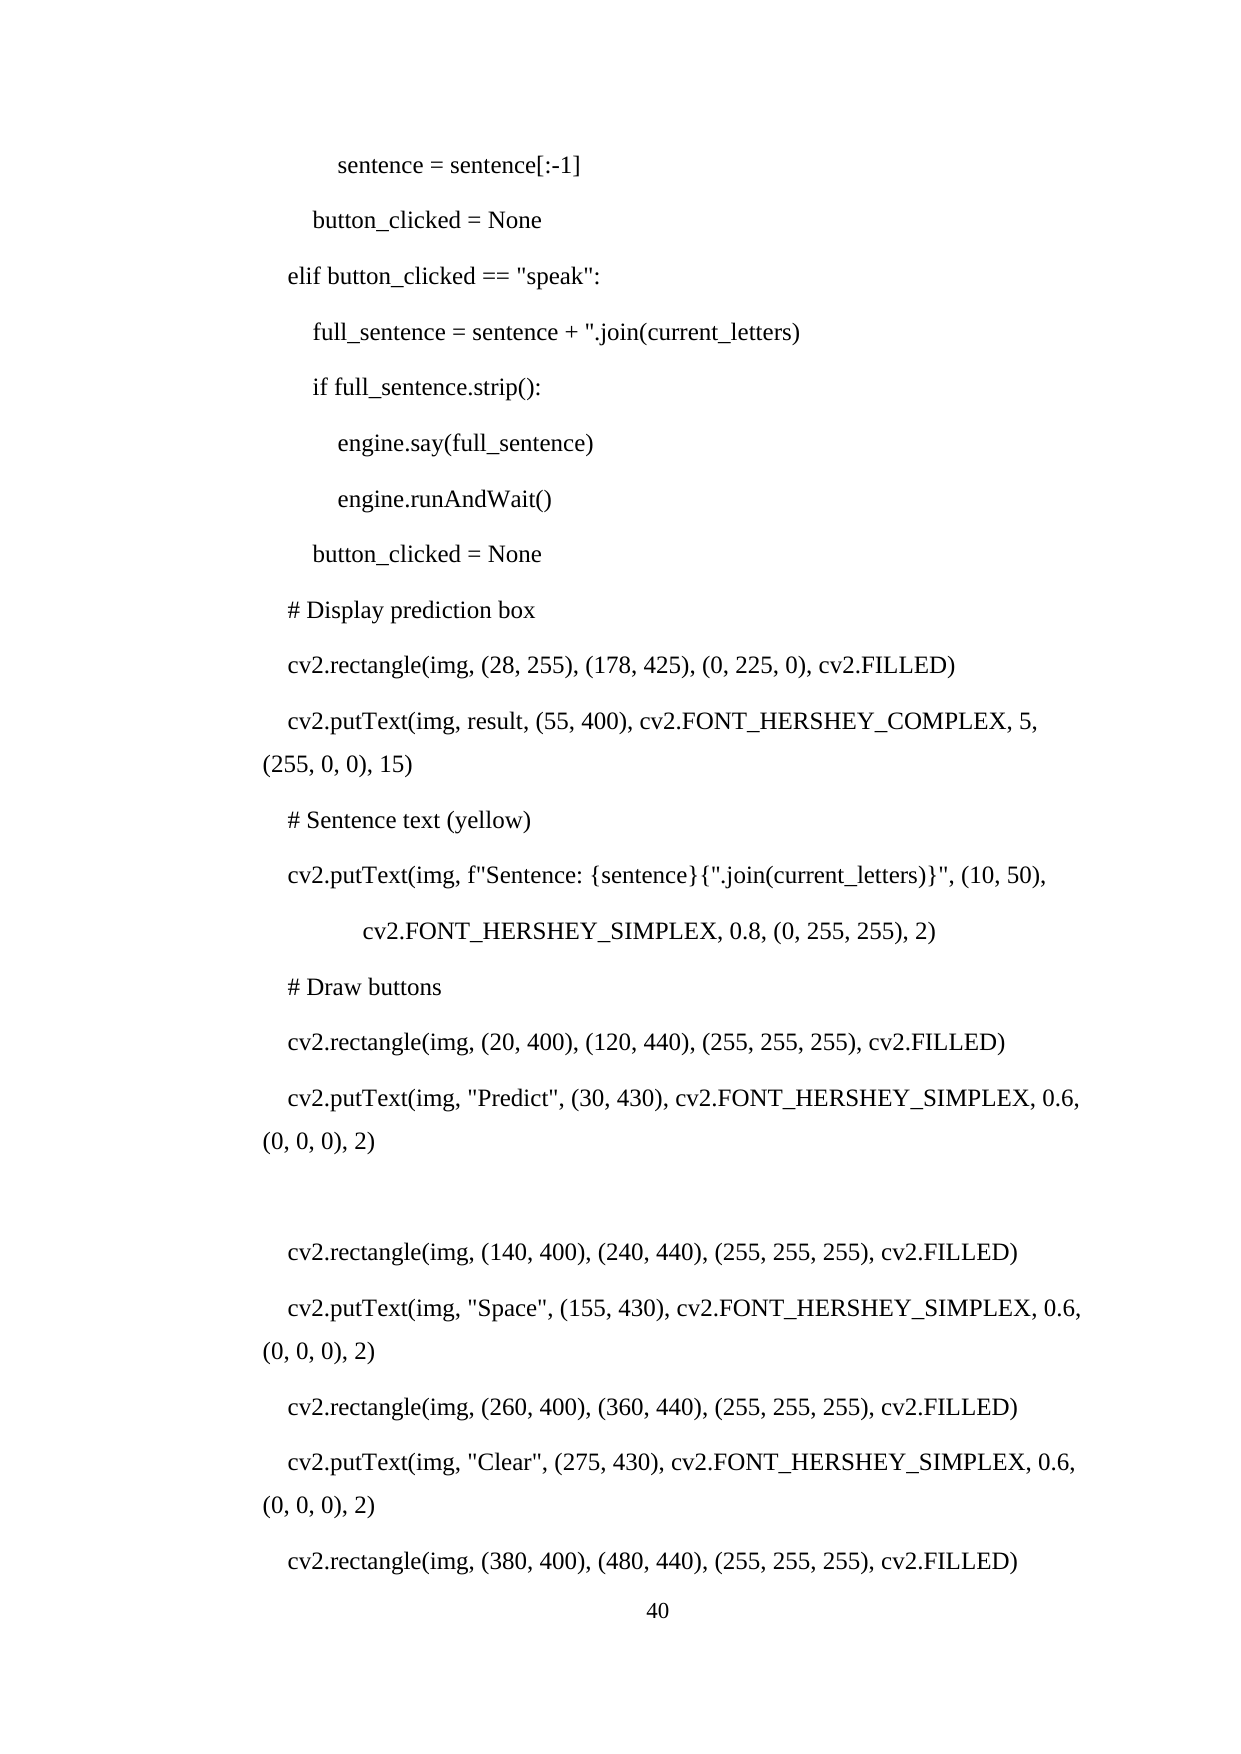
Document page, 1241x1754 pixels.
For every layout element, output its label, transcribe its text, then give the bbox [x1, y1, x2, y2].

text # Draw buttons [262, 972, 1090, 1001]
text engine.runAndWait() [262, 484, 1090, 512]
text cv2.putText(img, f"Sentence: {sentence}{''.join(current_letters)}", (10, 50), [262, 861, 1090, 889]
text cv2.FONT_HERSHEY_SIMPLEX, 0.8, (0, 255, 255), 2) [262, 916, 1090, 945]
text engine.say(full_sentence) [262, 428, 1090, 457]
text cv2.rectangle(img, (260, 400), (360, 440), (255, 255, 255), cv2.FILLED) [262, 1392, 1090, 1421]
text cv2.rectangle(img, (140, 400), (240, 440), (255, 255, 255), cv2.FILLED) [262, 1237, 1090, 1266]
text cv2.rectangle(img, (28, 255), (178, 425), (0, 225, 0), cv2.FILLED) [262, 651, 1090, 679]
text sentence = sentence[:-1] [262, 150, 1090, 179]
text # Sentence text (yellow) [262, 805, 1090, 834]
text cv2.putText(img, "Clear", (275, 430), cv2.FONT_HERSHEY_SIMPLEX, 0.6, (0, 0, 0), 2) [262, 1447, 1090, 1519]
text full_sentence = sentence + ''.join(current_letters) [262, 317, 1090, 346]
text cv2.putText(img, "Space", (155, 430), cv2.FONT_HERSHEY_SIMPLEX, 0.6, (0, 0, 0), 2) [262, 1293, 1090, 1365]
text button_clicked = None [262, 206, 1090, 234]
text cv2.rectangle(img, (20, 400), (120, 440), (255, 255, 255), cv2.FILLED) [262, 1027, 1090, 1056]
text elif button_clicked == "speak": [262, 261, 1090, 290]
text if full_sentence.strip(): [262, 372, 1090, 401]
text cv2.putText(img, result, (55, 400), cv2.FONT_HERSHEY_COMPLEX, 5, (255, 0, 0), 15) [262, 706, 1090, 778]
text cv2.rectangle(img, (380, 400), (480, 440), (255, 255, 255), cv2.FILLED) [262, 1546, 1090, 1575]
text # Display prediction box [262, 595, 1090, 624]
text button_clicked = None [262, 539, 1090, 568]
text cv2.putText(img, "Predict", (30, 430), cv2.FONT_HERSHEY_SIMPLEX, 0.6, (0, 0, 0), 2) [262, 1083, 1090, 1155]
